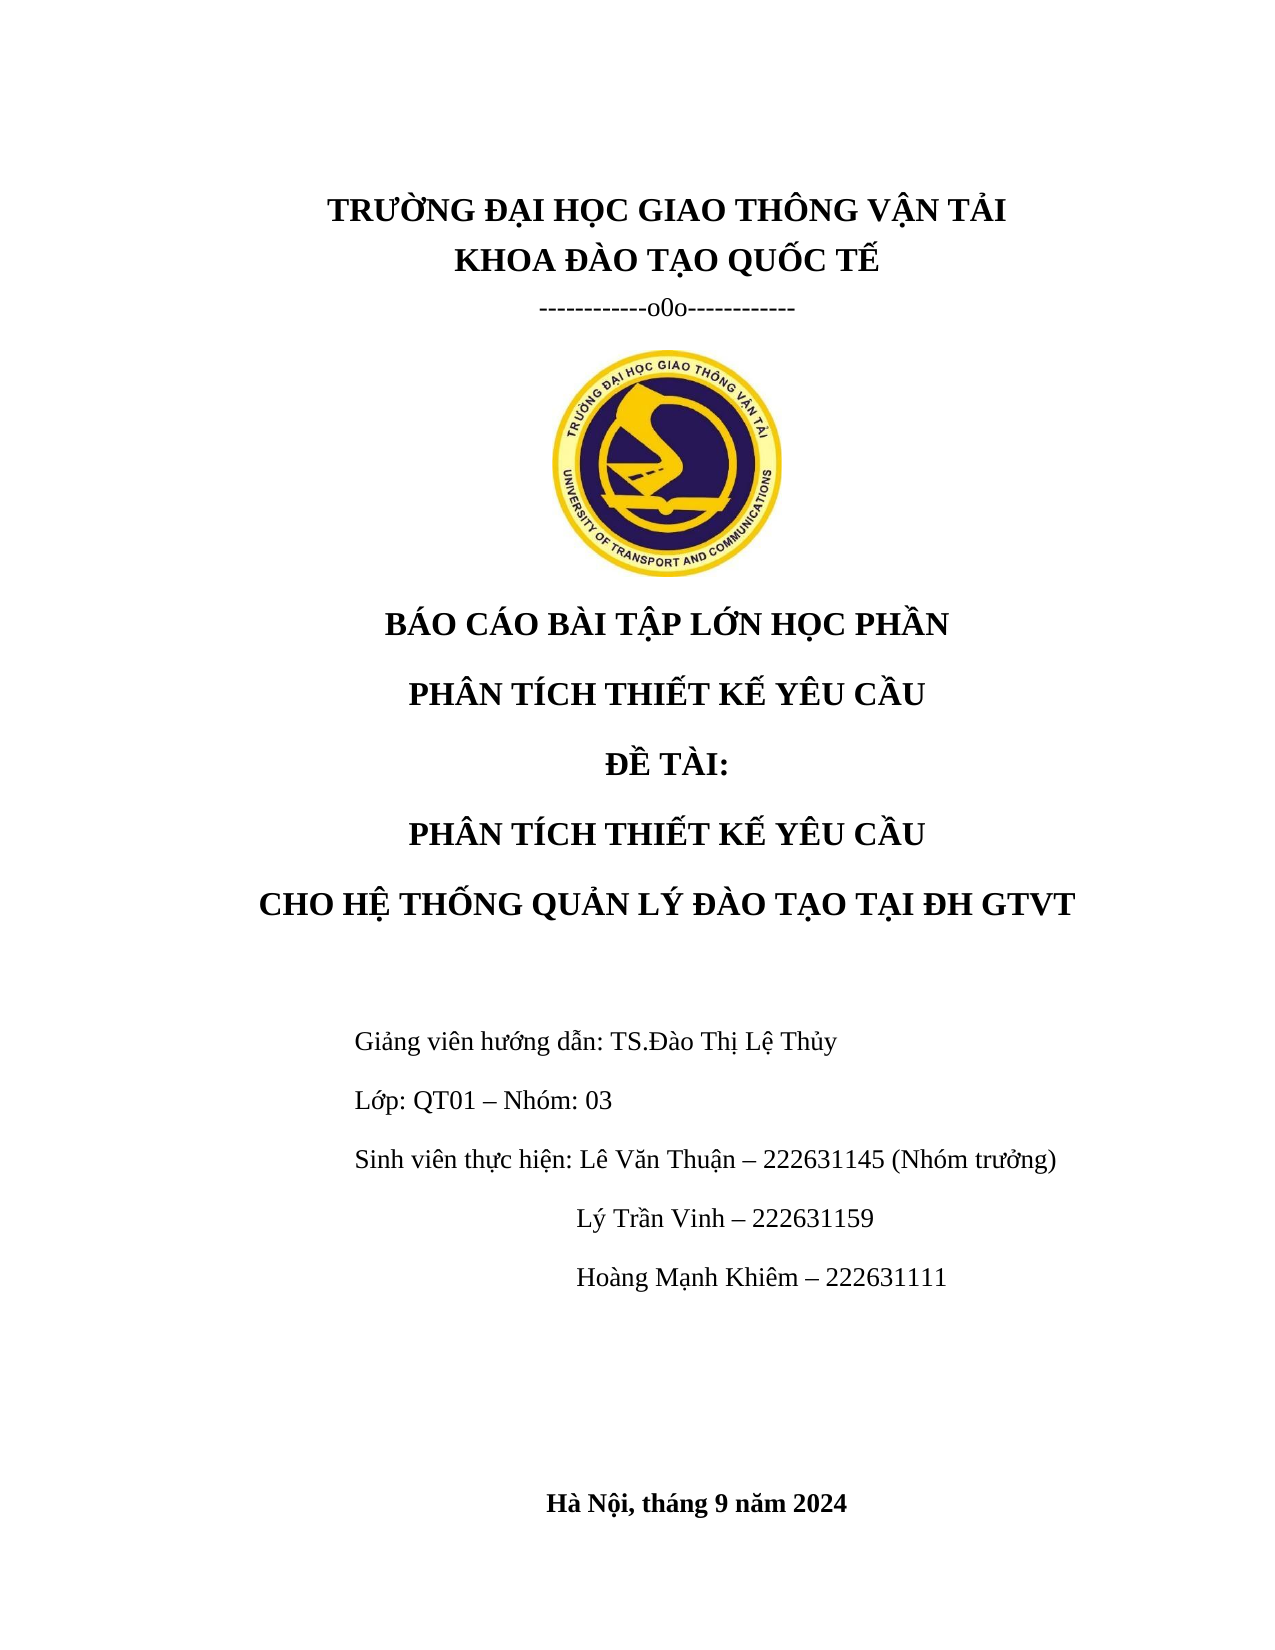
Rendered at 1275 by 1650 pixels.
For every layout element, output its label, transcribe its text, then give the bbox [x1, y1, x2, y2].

picture [552, 350, 782, 577]
text Giảng viên hướng dẫn: TS.Đào Thị Lệ Thủy [177, 1025, 1157, 1056]
text ------------o0o------------ [177, 291, 1157, 323]
text ĐỀ TÀI: [177, 745, 1157, 783]
text Lý Trần Vinh – 222631159 [177, 1202, 1157, 1233]
text BÁO CÁO BÀI TẬP LỚN HỌC PHẦN [177, 605, 1157, 643]
text Lớp: QT01 – Nhóm: 03 [177, 1084, 1157, 1115]
text KHOA ĐÀO TẠO QUỐC TẾ [177, 241, 1157, 279]
text CHO HỆ THỐNG QUẢN LÝ ĐÀO TẠO TẠI ĐH GTVT [177, 885, 1157, 923]
text Sinh viên thực hiện: Lê Văn Thuận – 222631145 (Nhóm trưởng) [177, 1143, 1157, 1174]
text Hoàng Mạnh Khiêm – 222631111 [177, 1261, 1157, 1292]
text TRƯỜNG ĐẠI HỌC GIAO THÔNG VẬN TẢI [177, 190, 1157, 228]
text PHÂN TÍCH THIẾT KẾ YÊU CẦU [177, 815, 1157, 853]
text PHÂN TÍCH THIẾT KẾ YÊU CẦU [177, 675, 1157, 713]
